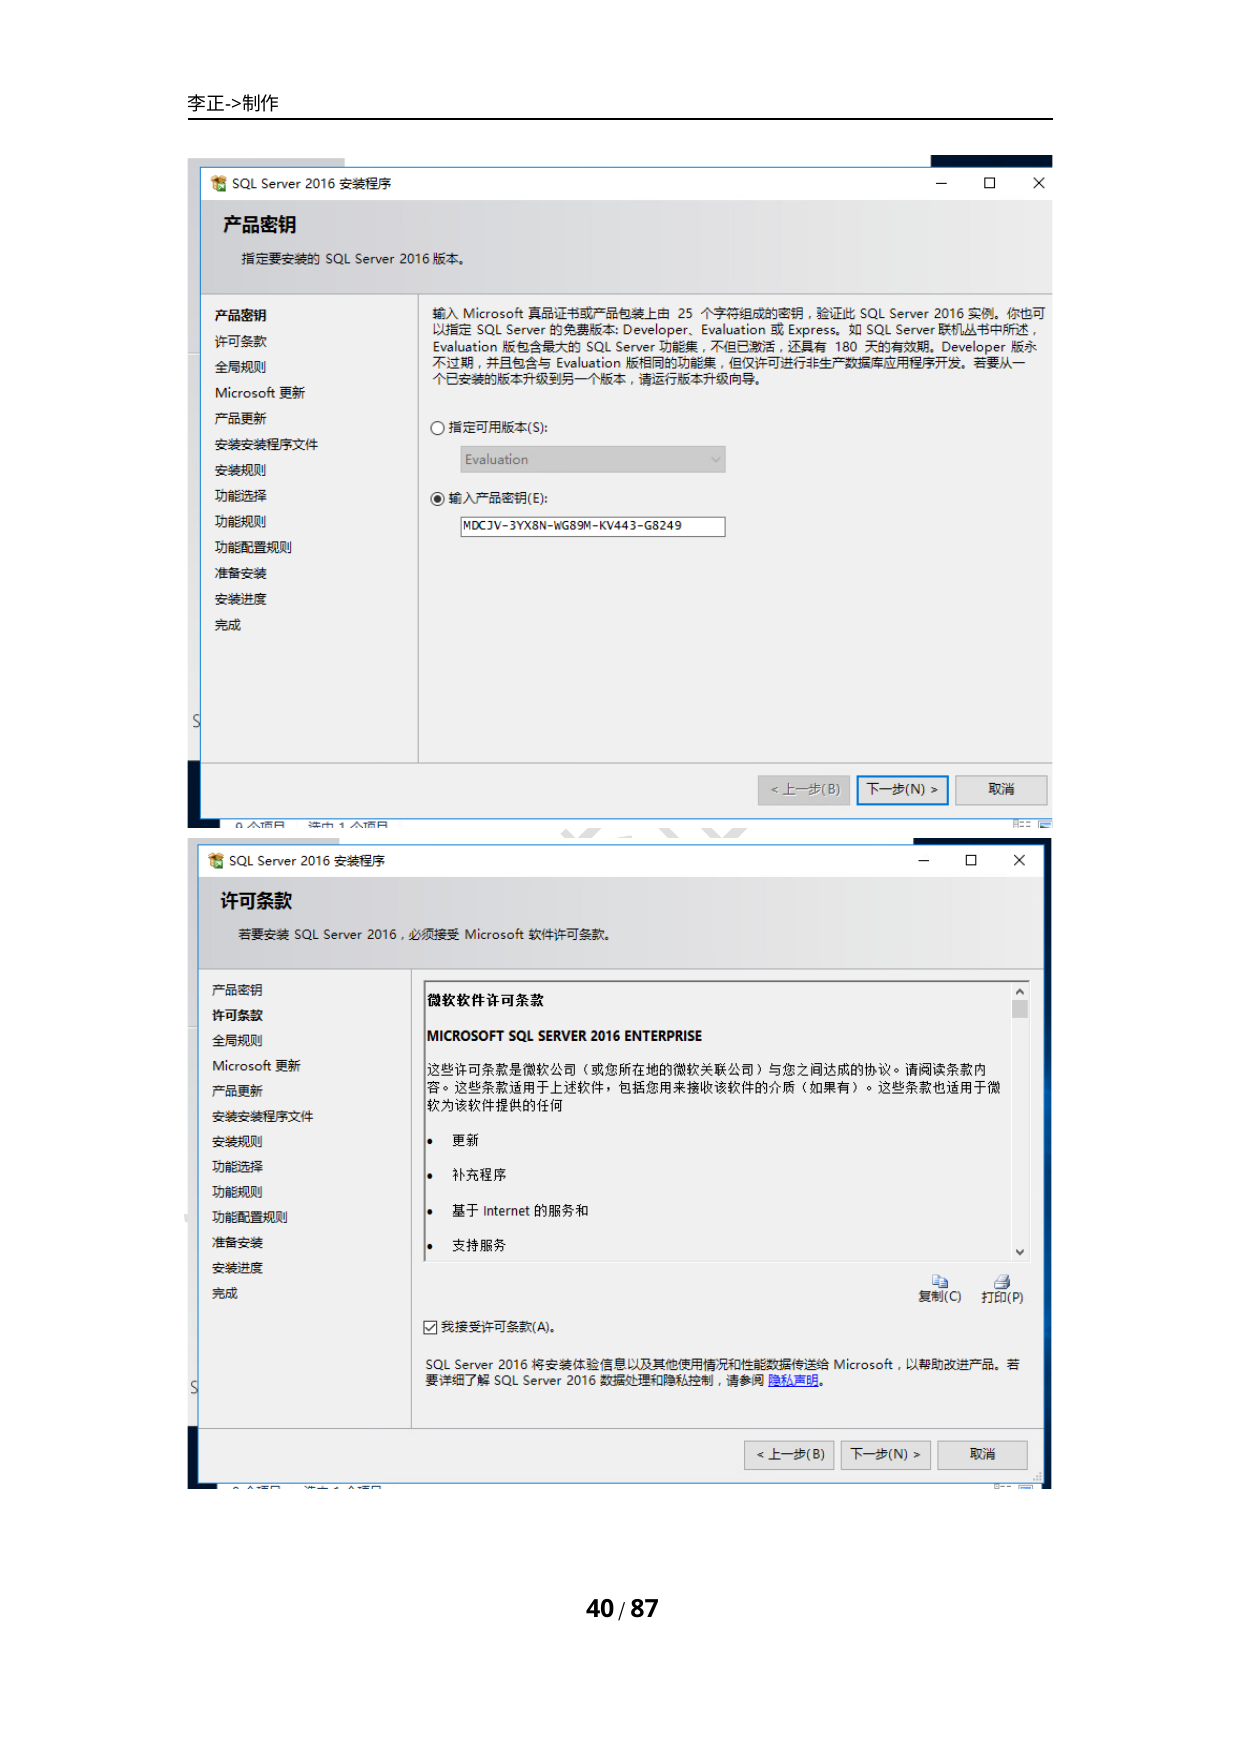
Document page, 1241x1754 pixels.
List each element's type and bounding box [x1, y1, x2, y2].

picture [187, 838, 1052, 1489]
picture [187, 155, 1053, 828]
